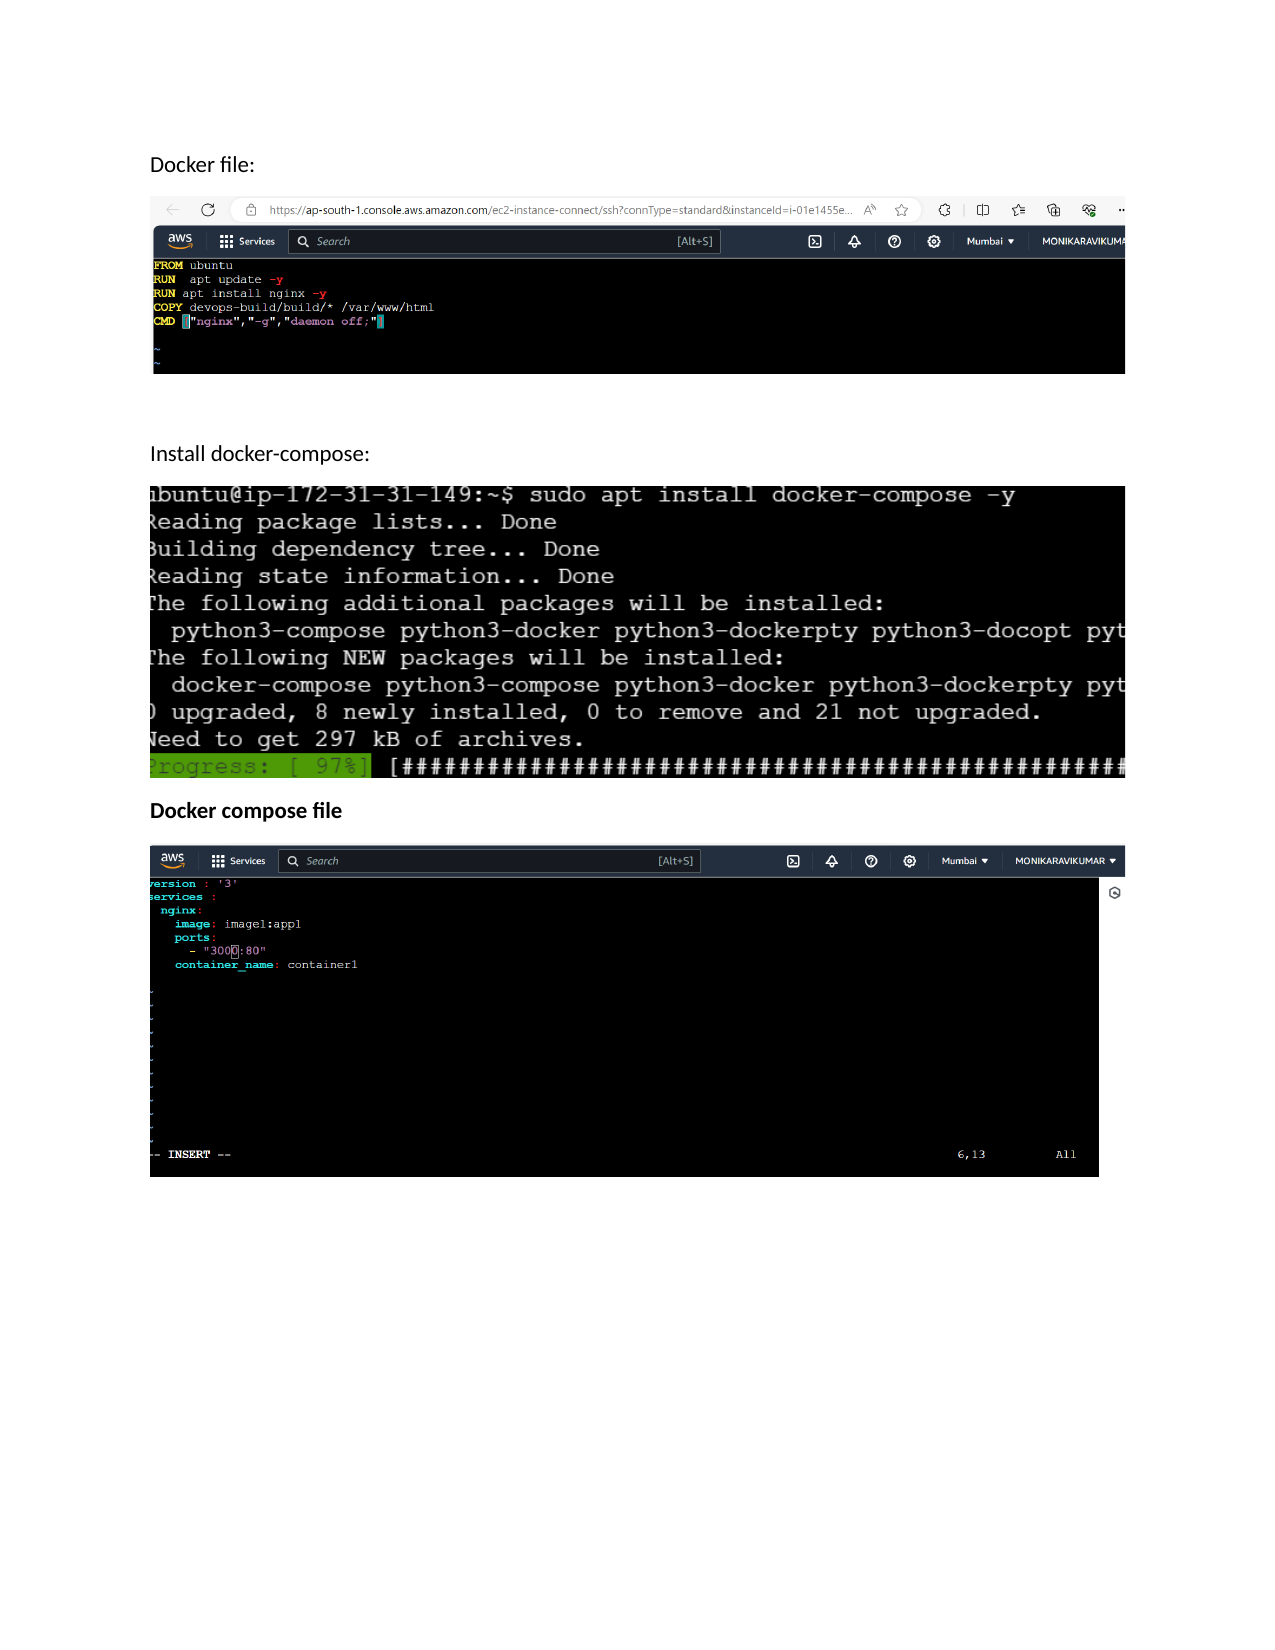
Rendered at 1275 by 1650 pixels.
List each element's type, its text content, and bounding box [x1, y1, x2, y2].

text Docker file: [150, 150, 1125, 178]
text Docker compose file [150, 797, 1125, 824]
text Install docker-compose: [150, 439, 1125, 467]
picture [150, 843, 1125, 1177]
picture [150, 486, 1125, 778]
picture [150, 196, 1125, 374]
